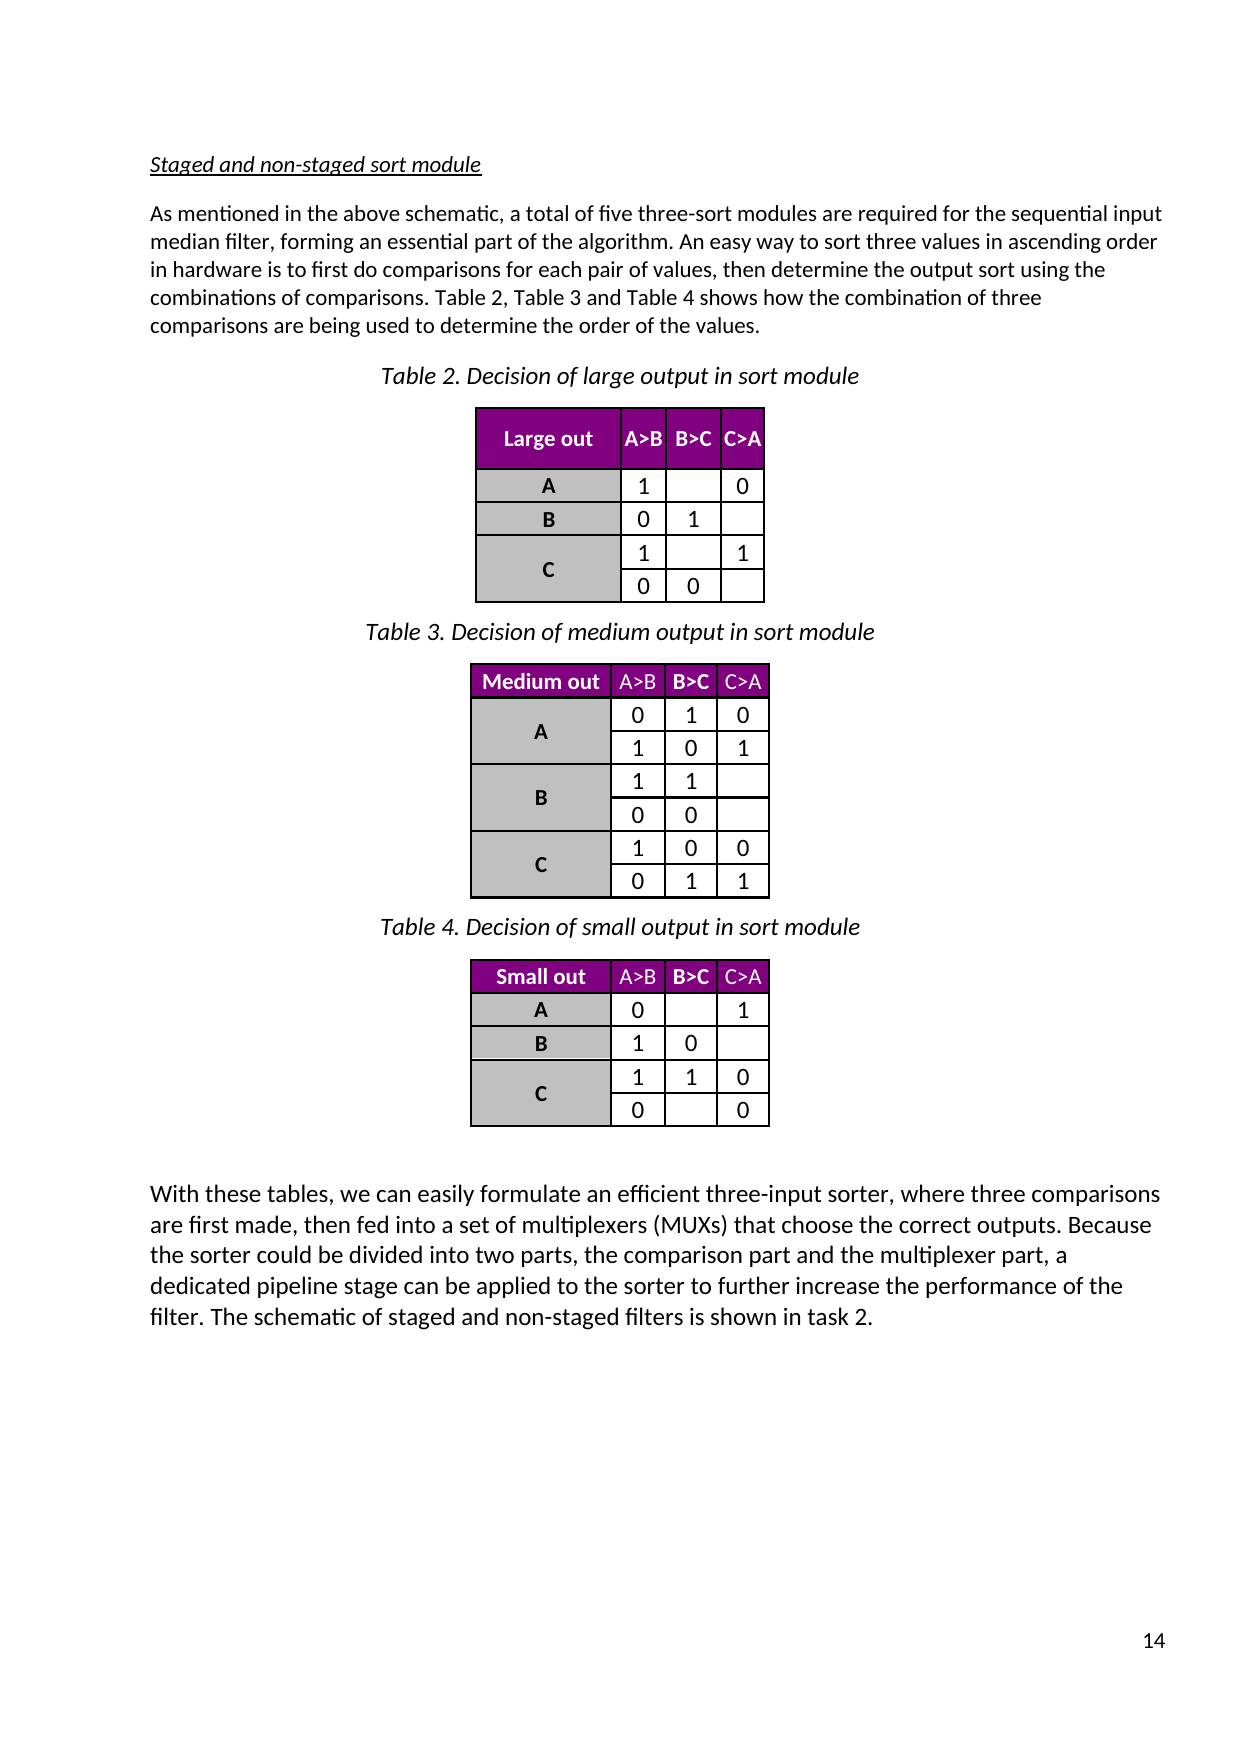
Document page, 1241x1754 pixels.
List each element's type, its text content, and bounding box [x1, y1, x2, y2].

table_cell 1 [666, 865, 716, 896]
table_cell 0 [718, 699, 768, 730]
table_cell 1 [622, 470, 665, 501]
table_cell 0 [666, 832, 716, 863]
table_cell 0 [622, 570, 665, 601]
table_header B>C [666, 665, 716, 696]
table_cell [718, 765, 768, 796]
table_header Small out [472, 961, 610, 992]
table_cell C [472, 1061, 610, 1125]
table_cell 0 [622, 503, 665, 534]
table_cell 1 [612, 1027, 664, 1058]
table_cell 0 [667, 570, 720, 601]
table_cell [718, 799, 768, 830]
table_cell 1 [612, 1061, 664, 1092]
table_cell 1 [718, 994, 768, 1025]
table_cell 1 [722, 536, 763, 568]
table_cell [666, 994, 716, 1025]
table_cell C [472, 832, 610, 896]
table_cell 0 [666, 732, 716, 763]
table_header C>A [718, 961, 768, 992]
table_cell B [477, 503, 620, 534]
table_cell 0 [722, 470, 763, 501]
table_cell 1 [666, 1061, 716, 1092]
table_cell 0 [718, 1061, 768, 1092]
table_cell 0 [718, 832, 768, 863]
table_cell 0 [666, 799, 716, 830]
table_cell 0 [718, 1094, 768, 1125]
table_header A>B [622, 409, 665, 468]
table_cell 1 [622, 536, 665, 568]
table_cell 1 [612, 832, 664, 863]
table_cell [667, 536, 720, 568]
text With these tables, we can easily formulate an efficient three-input sorter, where three comparisons are first made, then fed into a set of multiplexers (MUXs) that choose the correct outputs. Because the sorter could be divided into two parts, the comparison part and the multiplexer part, a dedicated pipeline stage can be applied to the sorter to further increase the performance of the filter. The schematic of staged and non-staged filters is shown in task 2. [150, 1179, 1165, 1331]
text Table 4. Decision of small output in sort module [75, 911, 1165, 942]
table_cell C [477, 536, 620, 601]
table_header C>A [718, 665, 768, 696]
table_cell B [472, 1027, 610, 1058]
table_header A>B [612, 665, 664, 696]
table_cell 0 [666, 1027, 716, 1058]
table_cell [718, 1027, 768, 1058]
table_cell 1 [612, 765, 664, 796]
table_cell 0 [612, 699, 664, 730]
table_cell 0 [612, 865, 664, 896]
table_header B>C [667, 409, 720, 468]
table_cell 0 [612, 1094, 664, 1125]
table_cell 1 [667, 503, 720, 534]
text Staged and non-staged sort module [150, 150, 1165, 178]
table_cell 1 [666, 765, 716, 796]
table_cell 1 [666, 699, 716, 730]
text Table 2. Decision of large output in sort module [75, 360, 1165, 390]
table_header Medium out [472, 665, 610, 696]
table_cell B [472, 765, 610, 830]
text Table 3. Decision of medium output in sort module [75, 616, 1165, 646]
table_cell [722, 570, 763, 601]
table_header A>B [612, 961, 664, 992]
table_cell 1 [612, 732, 664, 763]
table_cell [722, 503, 763, 534]
table_cell [667, 470, 720, 501]
table_cell A [472, 699, 610, 763]
text As mentioned in the above schematic, a total of five three-sort modules are required for the sequential input median filter, forming an essential part of the algorithm. An easy way to sort three values in ascending order in hardware is to first do comparisons for each pair of values, then determine the output sort using the combinations of comparisons. Table 2, Table 3 and Table 4 shows how the combination of three comparisons are being used to determine the order of the values. [150, 199, 1165, 339]
table_cell [666, 1094, 716, 1125]
table_cell A [477, 470, 620, 501]
table_cell 0 [612, 799, 664, 830]
table_cell 1 [718, 865, 768, 896]
table_header B>C [666, 961, 716, 992]
table_header C>A [722, 409, 763, 468]
table_header Large out [477, 409, 620, 468]
table_cell 0 [612, 994, 664, 1025]
table_cell A [472, 994, 610, 1025]
table_cell 1 [718, 732, 768, 763]
